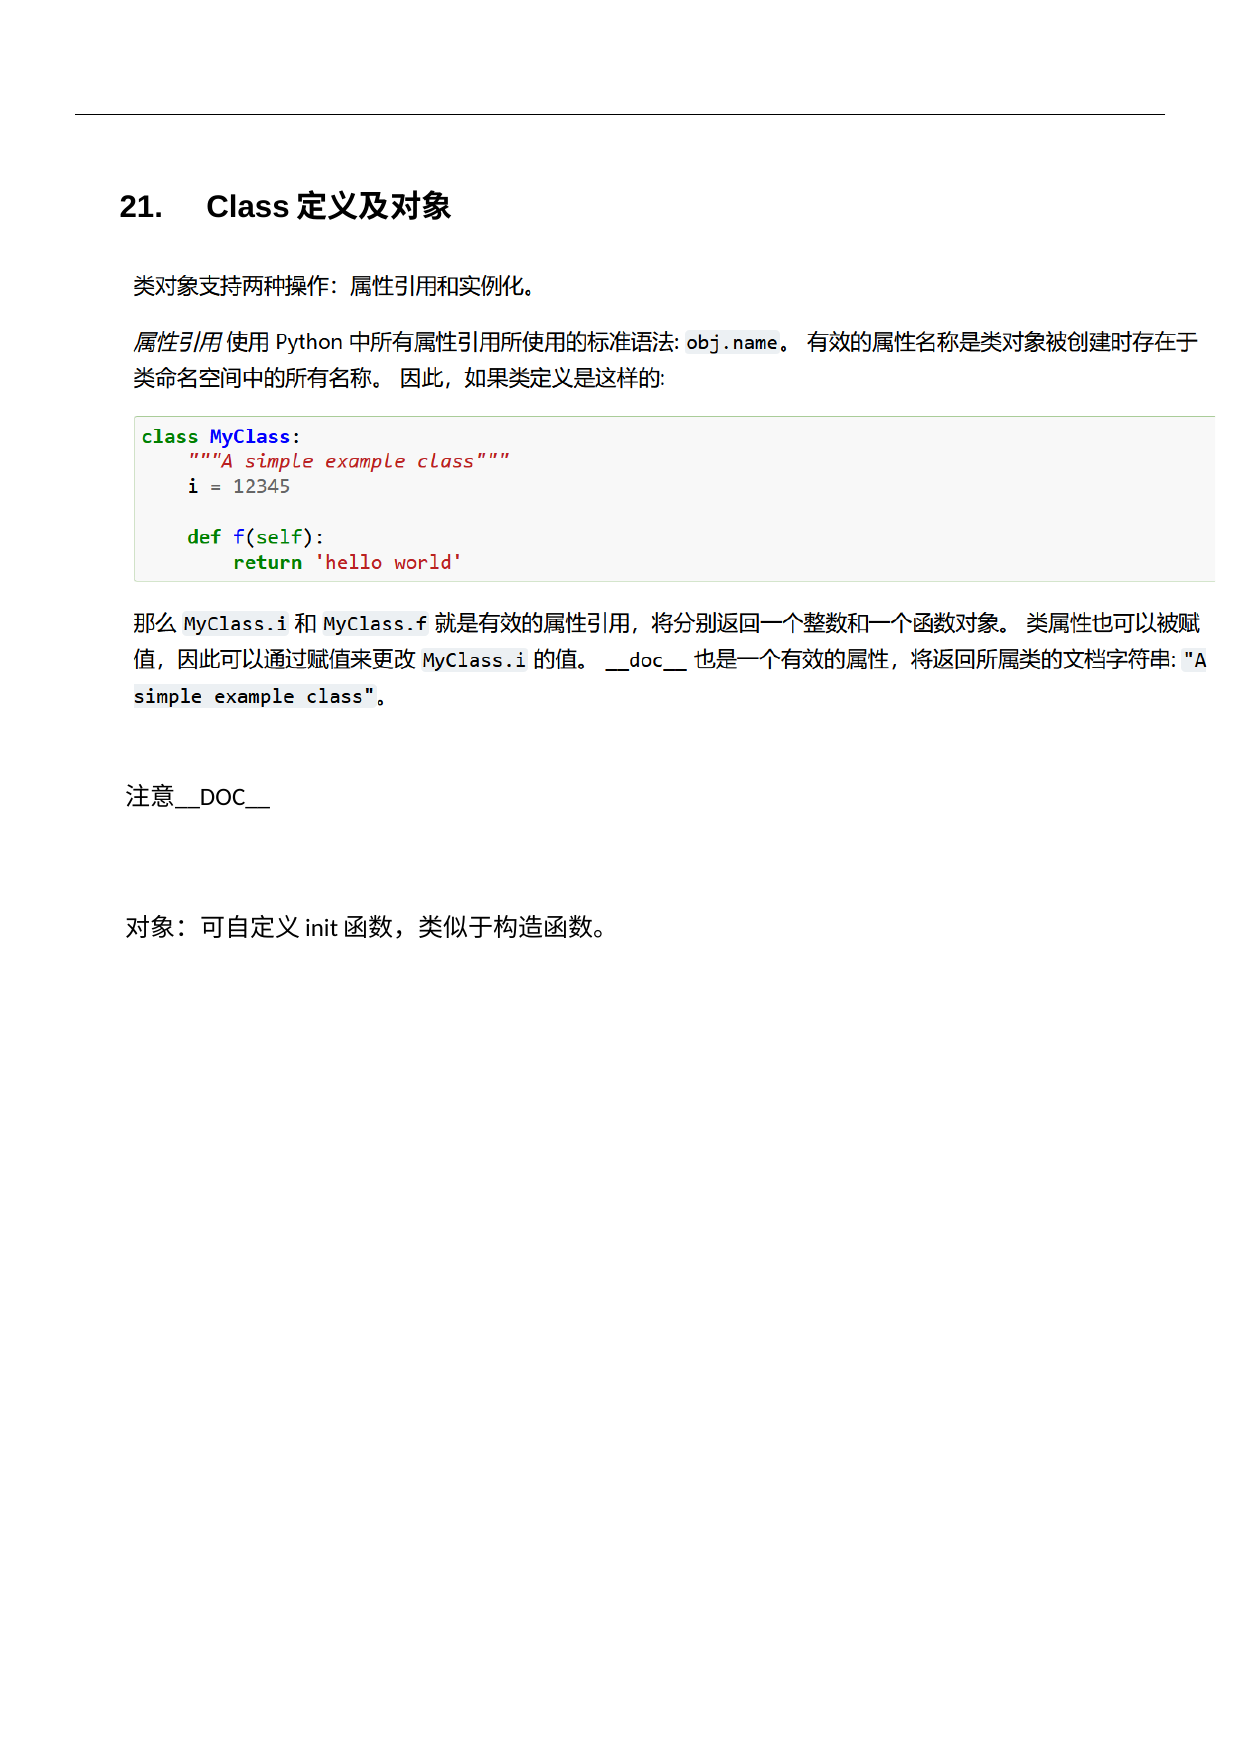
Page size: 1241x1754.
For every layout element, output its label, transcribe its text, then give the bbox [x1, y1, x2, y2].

text 注意__DOC__ [75, 762, 1165, 827]
text 对象：可自定义init函数，类似于构造函数。 [75, 893, 1165, 958]
subtitle Class定义及对象 [119, 172, 1165, 237]
